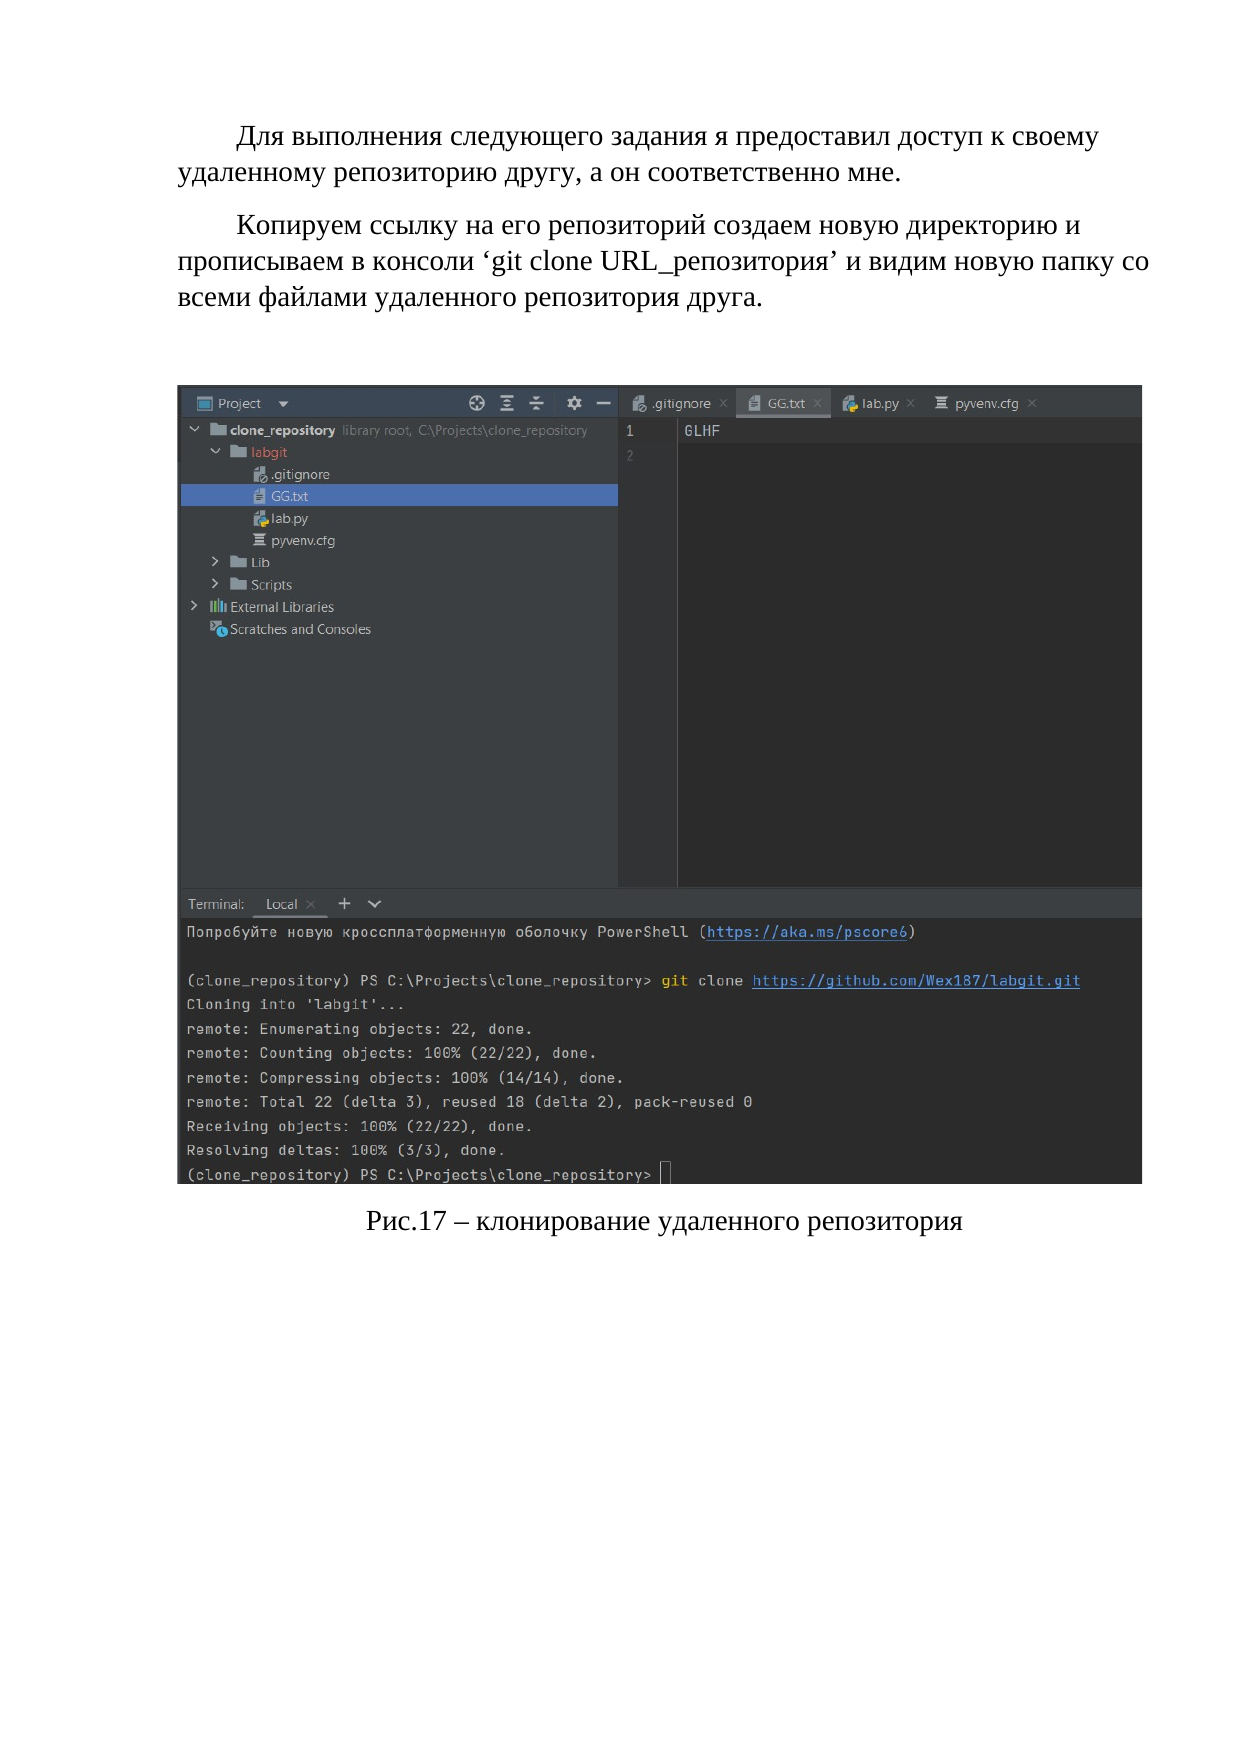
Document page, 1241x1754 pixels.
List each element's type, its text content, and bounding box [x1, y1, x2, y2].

text Для выполнения следующего задания я предоставил доступ к своему удаленному репозиторию другу, а он соответственно мне. [177, 118, 1152, 188]
text Рис.17 – клонирование удаленного репозитория [177, 1203, 1152, 1236]
picture [177, 385, 1143, 1184]
text Копируем ссылку на его репозиторий создаем новую директорию и прописываем в консоли ‘git clone URL_репозитория’ и видим новую папку со всеми файлами удаленного репозитория друга. [177, 207, 1152, 313]
